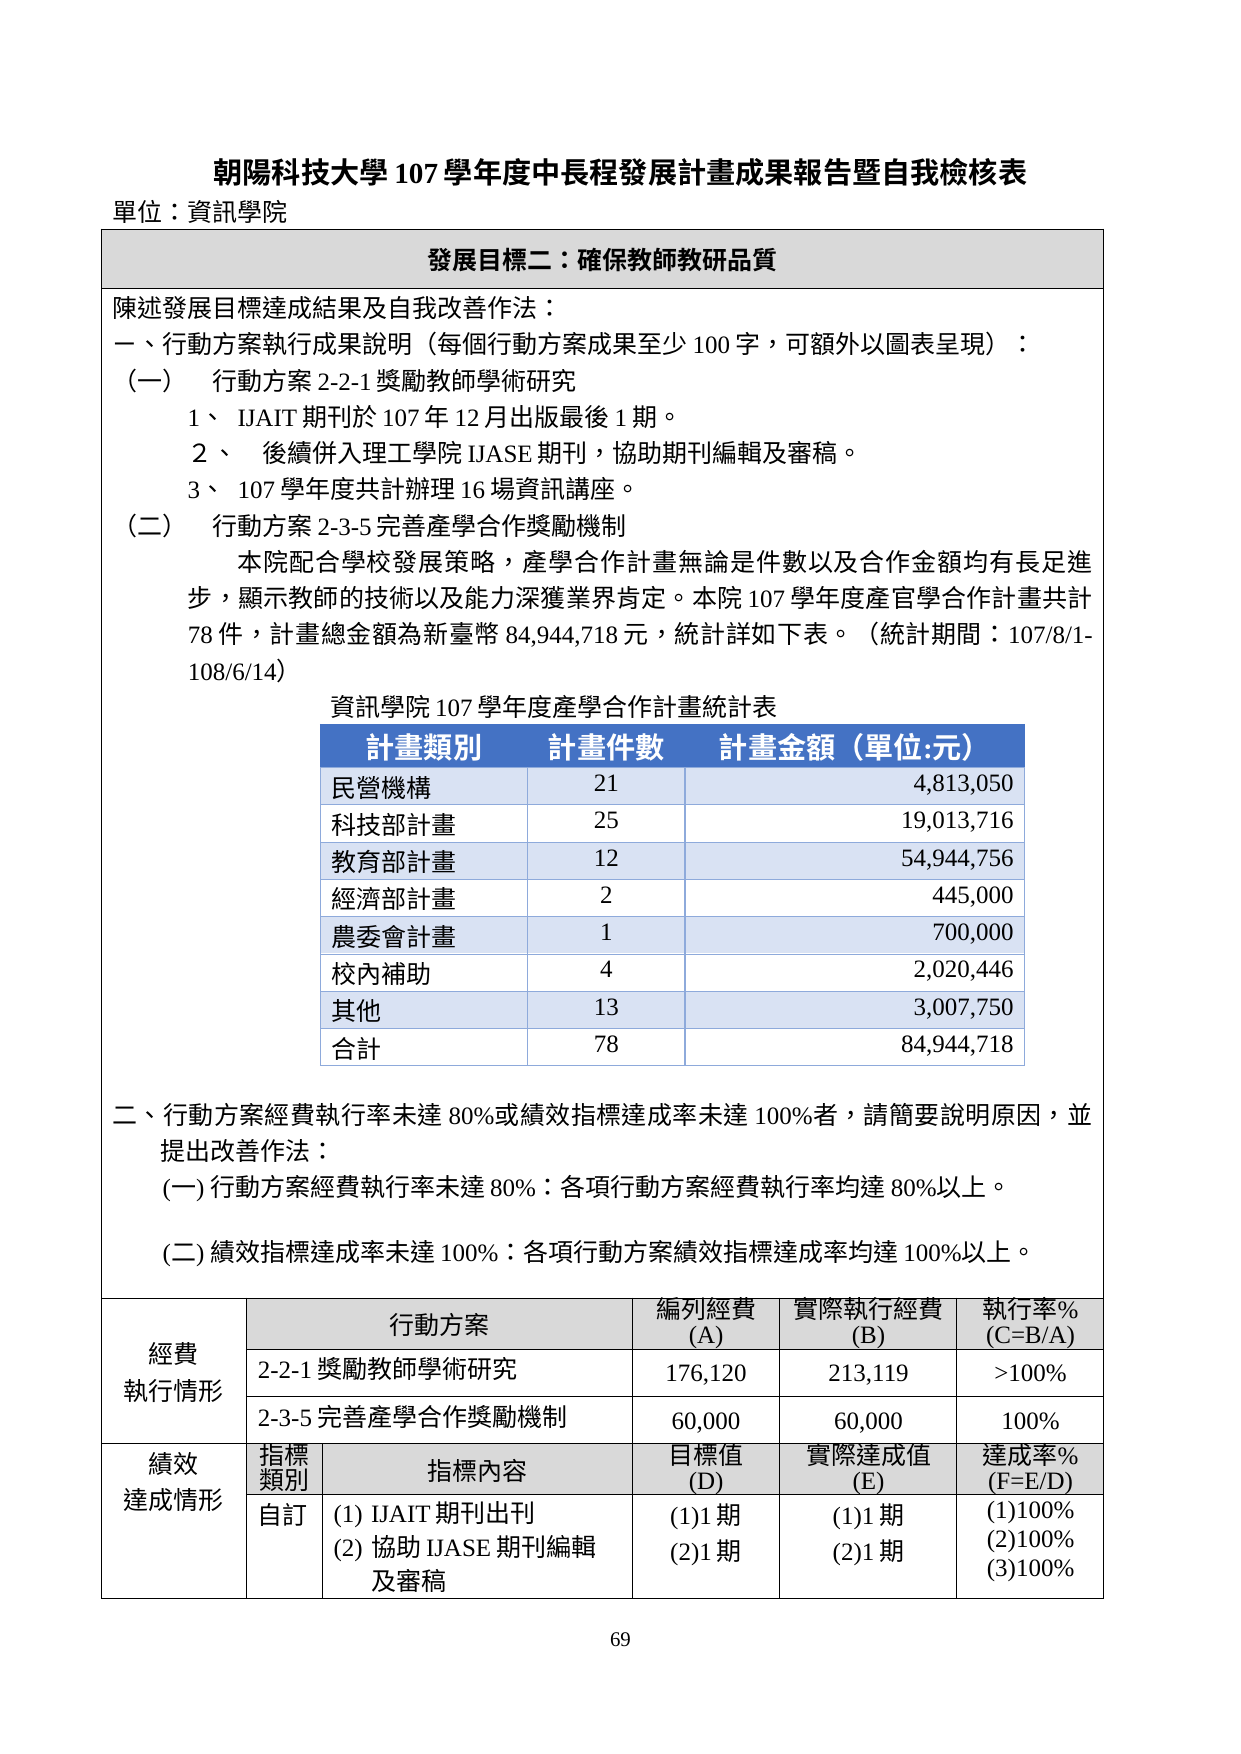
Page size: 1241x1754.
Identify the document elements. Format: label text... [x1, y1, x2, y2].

table_cell 自訂 [247, 1495, 322, 1597]
table_cell 2-2-1獎勵教師學術研究 [247, 1350, 632, 1396]
text 單位：資訊學院 [112, 192, 1128, 228]
table_cell 213,119 [780, 1350, 956, 1396]
table_cell 100% [957, 1397, 1103, 1443]
table_cell 指標類別 [247, 1444, 322, 1494]
table_cell 實際執行經費 (B) [780, 1299, 956, 1349]
table_cell (1)1期 (2)1期 (3)12場 [780, 1495, 956, 1597]
text 朝陽科技大學107學年度中長程發展計畫成果報告暨自我檢核表 [112, 150, 1128, 192]
table_cell 達成率% (F=E/D) [957, 1444, 1103, 1494]
table_cell 60,000 [780, 1397, 956, 1443]
table_cell 2-3-5完善產學合作獎勵機制 [247, 1397, 632, 1443]
table_cell 執行率% (C=B/A) [957, 1299, 1103, 1349]
table_cell (1)1期 (2)1期 (3)12場 [633, 1495, 779, 1597]
table_cell 編列經費 (A) [633, 1299, 779, 1349]
table_cell IJAIT期刊出刊 協助IJASE期刊編輯及審稿 (3)辦理講座活動 [323, 1495, 632, 1597]
table_cell >100% [957, 1350, 1103, 1396]
table_cell 績效 達成情形 [102, 1444, 246, 1597]
table_cell 目標值 (D) [633, 1444, 779, 1494]
table_cell 實際達成值 (E) [780, 1444, 956, 1494]
table_cell 陳述發展目標達成結果及自我改善作法： ㄧ、行動方案執行成果說明（每個行動方案成果至少100字，可額外以圖表呈現）： 行動方案2-2-1獎勵教師學術研究 IJAIT期刊於107年12月出版最後1期。 後續併入理工學院IJASE期刊，協助期刊編輯及審稿。 107學年度共計辦理16場資訊講座。 行動方案2-3-5完善產學合作獎勵機制 本院配合學校發展策略，產學合作計畫無論是件數以及合作金額均有長足進步，顯示教師的技術以及能力深獲業界肯定。本院107學年度產官學合作計畫共計78件，計畫總金額為新臺幣84,944,718元，統計詳如下表。（統計期間：107/8/1-108/6/14） 資訊學院107學年度產學合作計畫統計表 二、行動方案經費執行率未達80%或績效指標達成率未達100%者，請簡要說明原因，並提出改善作法： 行動方案經費執行率未達80%：各項行動方案經費執行率均達80%以上。 績效指標達成率未達100%：各項行動方案績效指標達成率均達100%以上。 [102, 289, 1103, 1298]
table_cell 176,120 [633, 1350, 779, 1396]
table_cell 指標內容 [323, 1444, 632, 1494]
table_cell 經費 執行情形 [102, 1299, 246, 1443]
table_cell (1)100% (2)100% (3)100% [957, 1495, 1103, 1597]
table_cell 60,000 [633, 1397, 779, 1443]
table_header 發展目標二：確保教師教研品質 [102, 230, 1103, 288]
table_cell 行動方案 [247, 1299, 632, 1349]
